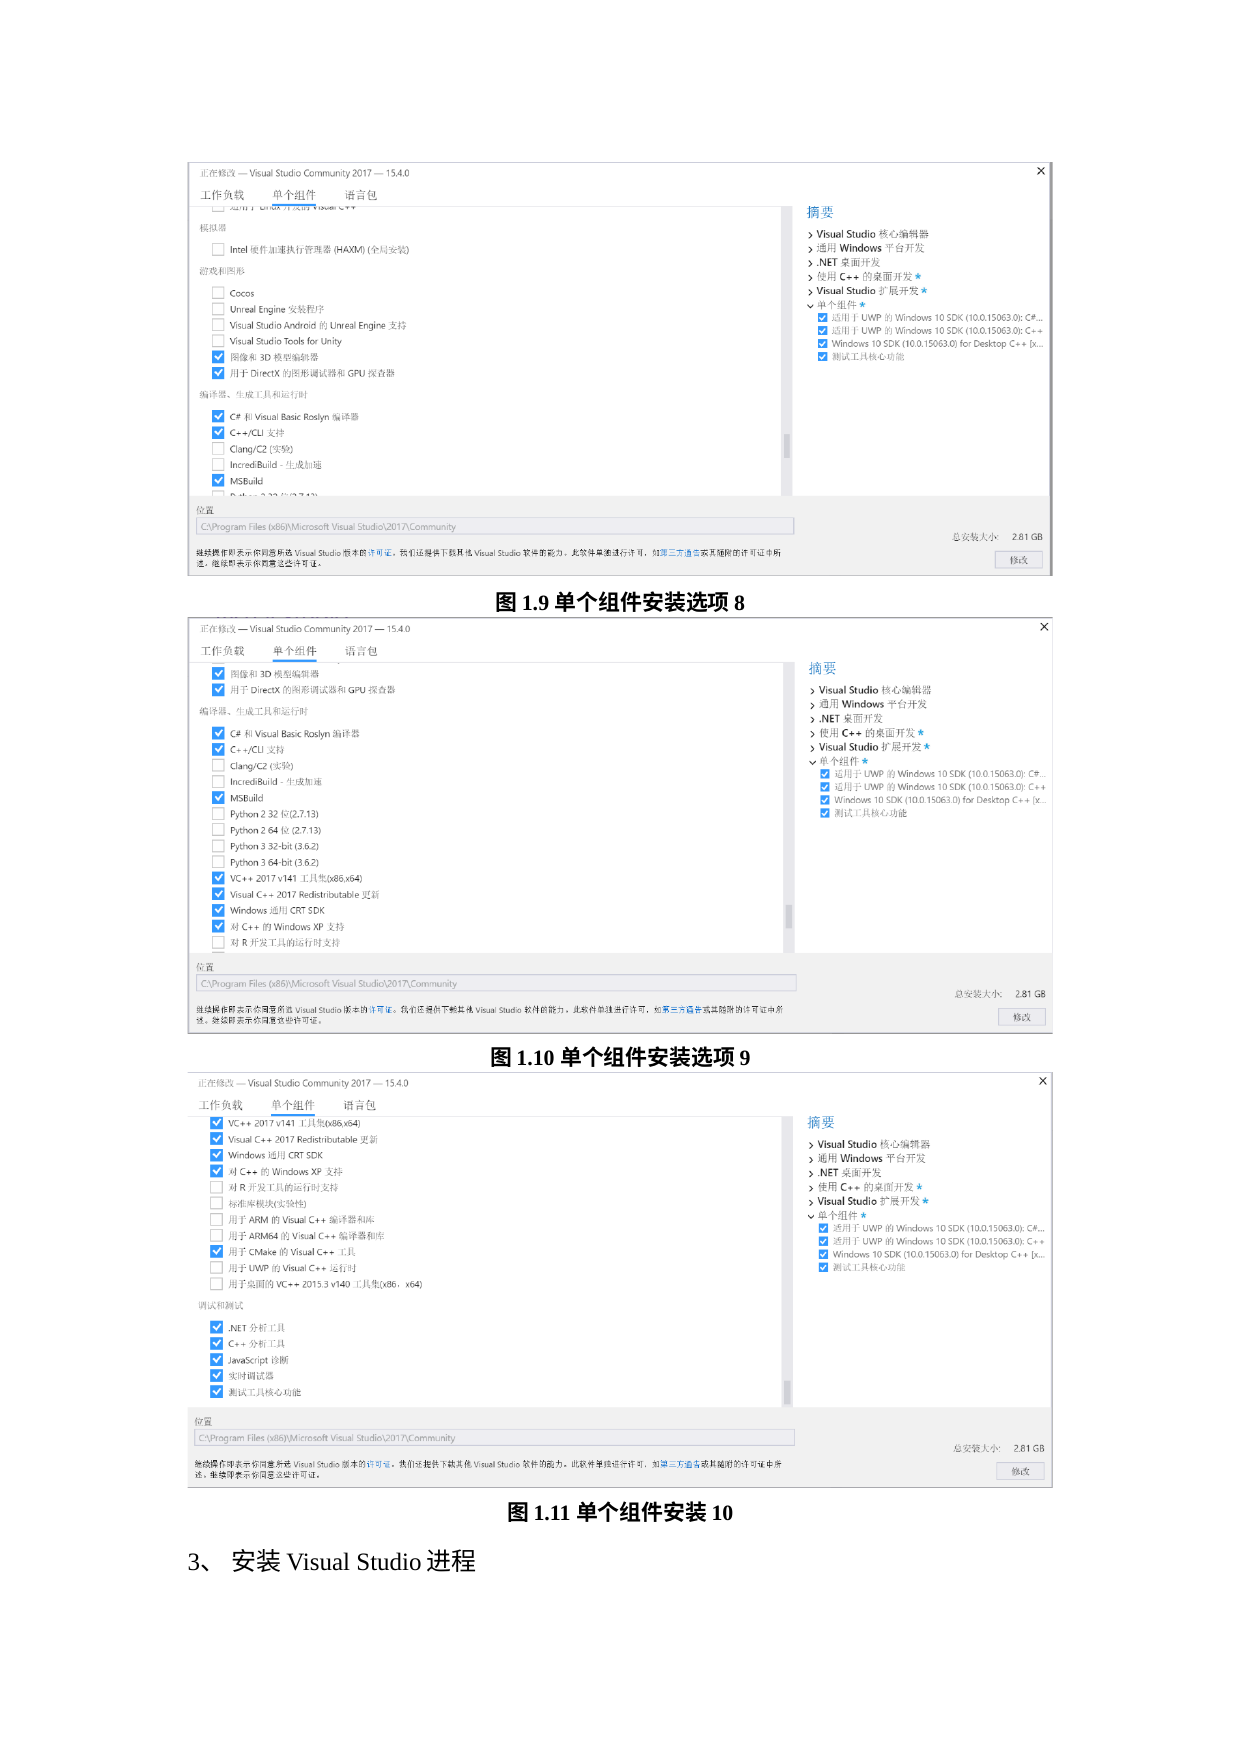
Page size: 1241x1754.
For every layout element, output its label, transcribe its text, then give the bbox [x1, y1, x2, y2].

text 图1.9 单个组件安装选项8 [187, 584, 1053, 617]
picture [187, 1072, 1053, 1488]
picture [187, 617, 1053, 1034]
picture [187, 162, 1053, 576]
list 安装Visual Studio进程 [187, 1527, 1053, 1592]
text 图1.11 单个组件安装10 [187, 1494, 1053, 1527]
text 图1.10 单个组件安装选项9 [187, 1039, 1053, 1072]
